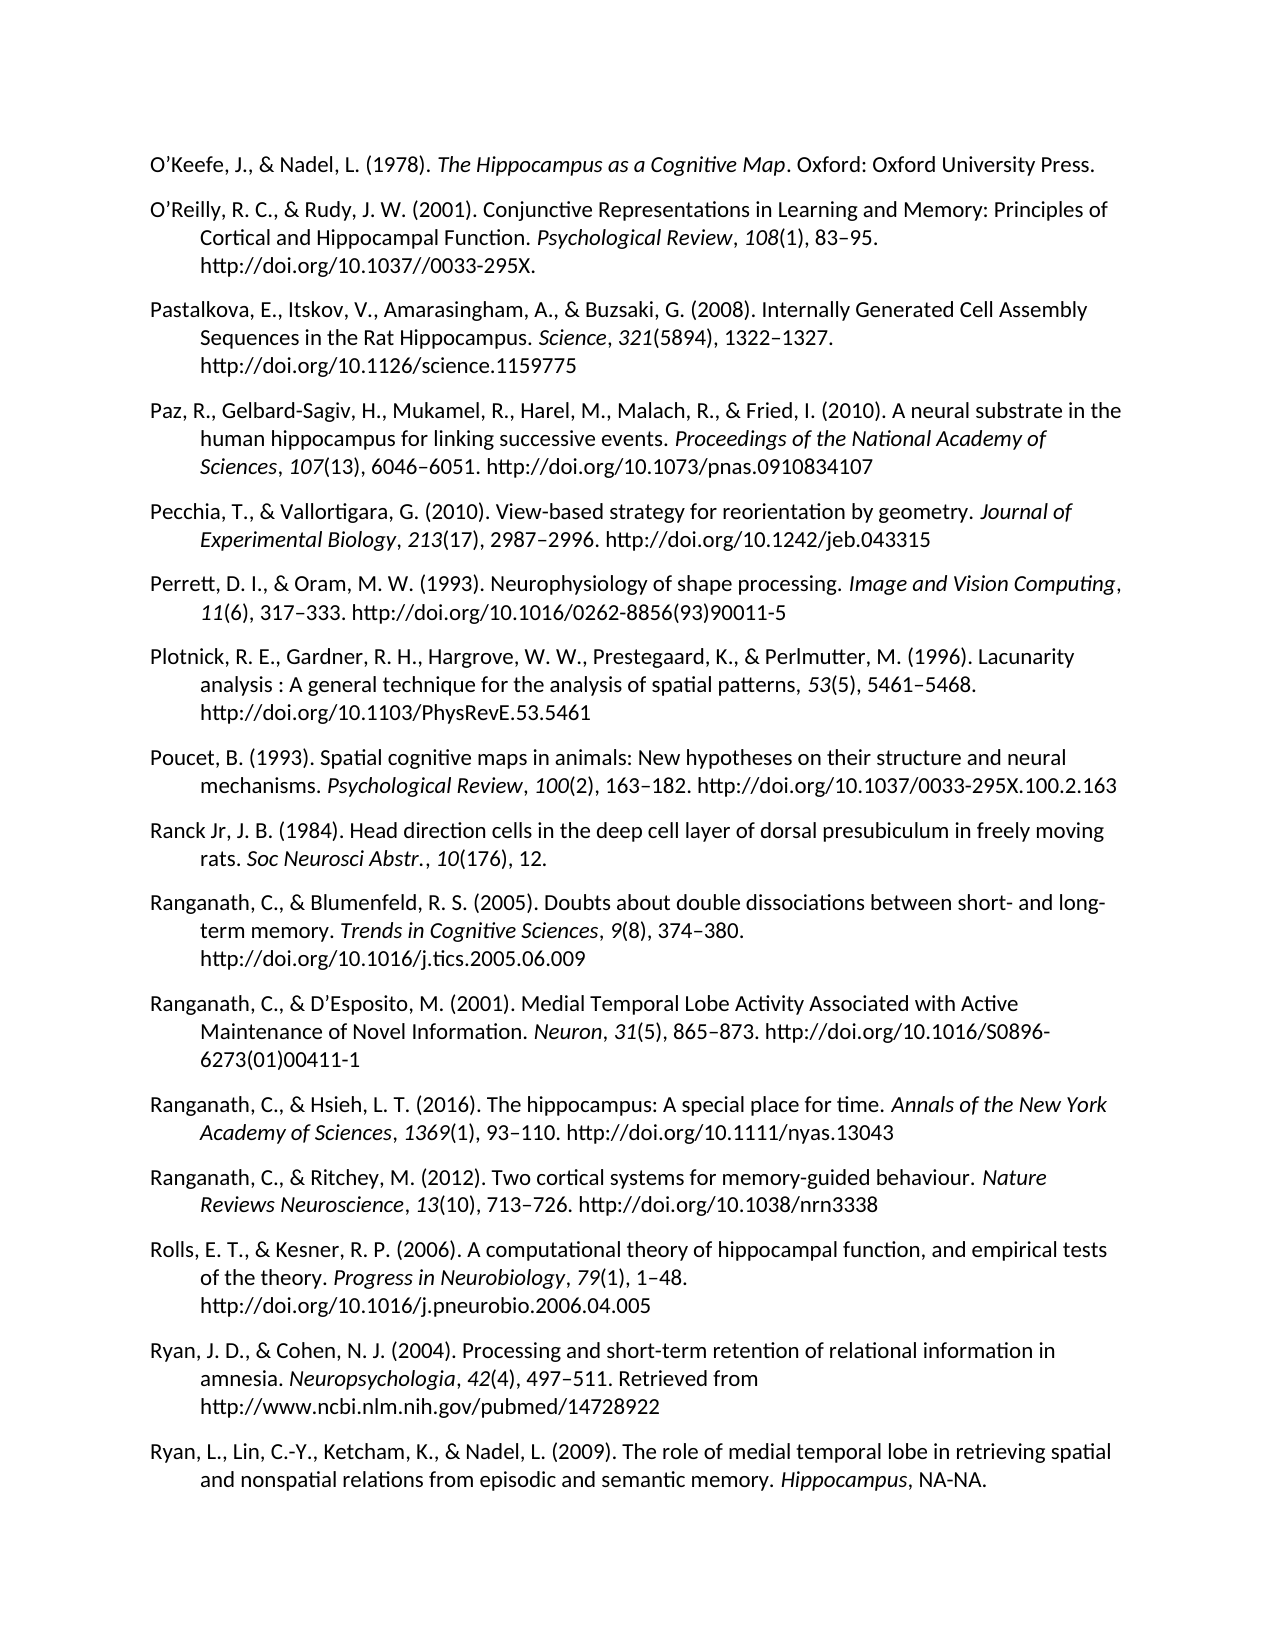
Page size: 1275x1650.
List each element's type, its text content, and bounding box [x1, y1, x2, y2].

text Ranganath, C., & Ritchey, M. (2012). Two cortical systems for memory-guided behaviour. Nature Reviews Neuroscience, 13(10), 713–726. http://doi.org/10.1038/nrn3338 [150, 1163, 1125, 1219]
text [150, 1437, 1125, 1493]
text Rolls, E. T., & Kesner, R. P. (2006). A computational theory of hippocampal function, and empirical tests of the theory. Progress in Neurobiology, 79(1), 1–48. http://doi.org/10.1016/j.pneurobio.2006.04.005 [150, 1235, 1125, 1319]
text O’Keefe, J., & Nadel, L. (1978). The Hippocampus as a Cognitive Map. Oxford: Oxford University Press. [150, 150, 1125, 178]
text Ryan, J. D., & Cohen, N. J. (2004). Processing and short-term retention of relational information in amnesia. Neuropsychologia, 42(4), 497–511. Retrieved from http://www.ncbi.nlm.nih.gov/pubmed/14728922 [150, 1336, 1125, 1420]
text Ranganath, C., & D’Esposito, M. (2001). Medial Temporal Lobe Activity Associated with Active Maintenance of Novel Information. Neuron, 31(5), 865–873. http://doi.org/10.1016/S0896-6273(01)00411-1 [150, 989, 1125, 1073]
text Paz, R., Gelbard-Sagiv, H., Mukamel, R., Harel, M., Malach, R., & Fried, I. (2010). A neural substrate in the human hippocampus for linking successive events. Proceedings of the National Academy of Sciences, 107(13), 6046–6051. http://doi.org/10.1073/pnas.0910834107 [150, 396, 1125, 480]
text Ranganath, C., & Hsieh, L. T. (2016). The hippocampus: A special place for time. Annals of the New York Academy of Sciences, 1369(1), 93–110. http://doi.org/10.1111/nyas.13043 [150, 1090, 1125, 1146]
text Poucet, B. (1993). Spatial cognitive maps in animals: New hypotheses on their structure and neural mechanisms. Psychological Review, 100(2), 163–182. http://doi.org/10.1037/0033-295X.100.2.163 [150, 743, 1125, 799]
text O’Reilly, R. C., & Rudy, J. W. (2001). Conjunctive Representations in Learning and Memory: Principles of Cortical and Hippocampal Function. Psychological Review, 108(1), 83–95. http://doi.org/10.1037//0033-295X. [150, 195, 1125, 279]
text Plotnick, R. E., Gardner, R. H., Hargrove, W. W., Prestegaard, K., & Perlmutter, M. (1996). Lacunarity analysis : A general technique for the analysis of spatial patterns, 53(5), 5461–5468. http://doi.org/10.1103/PhysRevE.53.5461 [150, 642, 1125, 726]
text Pastalkova, E., Itskov, V., Amarasingham, A., & Buzsaki, G. (2008). Internally Generated Cell Assembly Sequences in the Rat Hippocampus. Science, 321(5894), 1322–1327. http://doi.org/10.1126/science.1159775 [150, 295, 1125, 379]
text Ranganath, C., & Blumenfeld, R. S. (2005). Doubts about double dissociations between short- and long-term memory. Trends in Cognitive Sciences, 9(8), 374–380. http://doi.org/10.1016/j.tics.2005.06.009 [150, 888, 1125, 972]
text Ranck Jr, J. B. (1984). Head direction cells in the deep cell layer of dorsal presubiculum in freely moving rats. Soc Neurosci Abstr., 10(176), 12. [150, 816, 1125, 872]
text Pecchia, T., & Vallortigara, G. (2010). View-based strategy for reorientation by geometry. Journal of Experimental Biology, 213(17), 2987–2996. http://doi.org/10.1242/jeb.043315 [150, 497, 1125, 553]
text Perrett, D. I., & Oram, M. W. (1993). Neurophysiology of shape processing. Image and Vision Computing, 11(6), 317–333. http://doi.org/10.1016/0262-8856(93)90011-5 [150, 569, 1125, 626]
